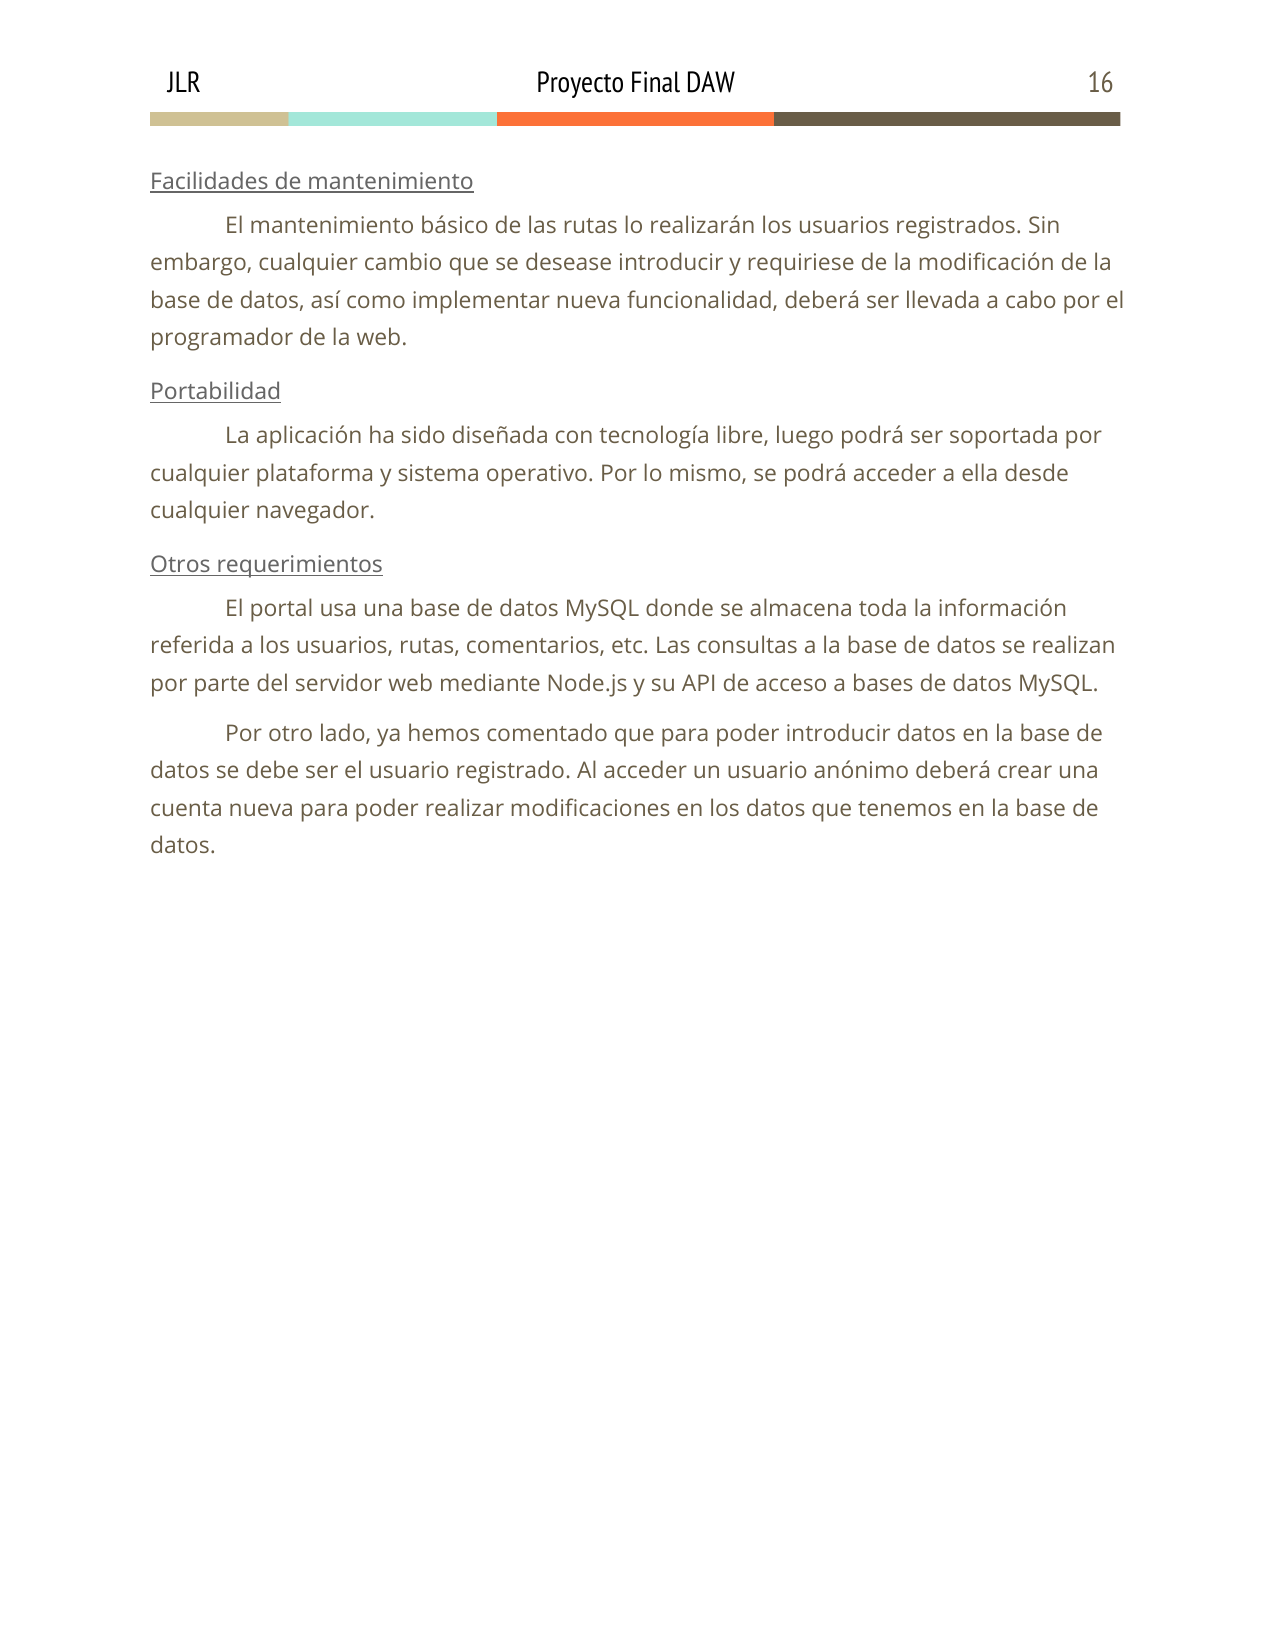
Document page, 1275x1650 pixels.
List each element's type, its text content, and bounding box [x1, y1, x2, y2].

subtitle Otros requerimientos [150, 548, 1125, 579]
subtitle Portabilidad [150, 375, 1125, 406]
picture [150, 112, 1121, 126]
text El mantenimiento básico de las rutas lo realizarán los usuarios registrados. Sin embargo, cualquier cambio que se desease introducir y requiriese de la modificación de la base de datos, así como implementar nueva funcionalidad, deberá ser llevada a cabo por el programador de la web. [150, 208, 1125, 352]
text La aplicación ha sido diseñada con tecnología libre, luego podrá ser soportada por cualquier plataforma y sistema operativo. Por lo mismo, se podrá acceder a ella desde cualquier navegador. [150, 419, 1125, 525]
subtitle Facilidades de mantenimiento [150, 165, 1125, 196]
text Por otro lado, ya hemos comentado que para poder introducir datos en la base de datos se debe ser el usuario registrado. Al acceder un usuario anónimo deberá crear una cuenta nueva para poder realizar modificaciones en los datos que tenemos en la base de datos. [150, 717, 1125, 861]
text El portal usa una base de datos MySQL donde se almacena toda la información referida a los usuarios, rutas, comentarios, etc. Las consultas a la base de datos se realizan por parte del servidor web mediante Node.js y su API de acceso a bases de datos MySQL. [150, 592, 1125, 698]
